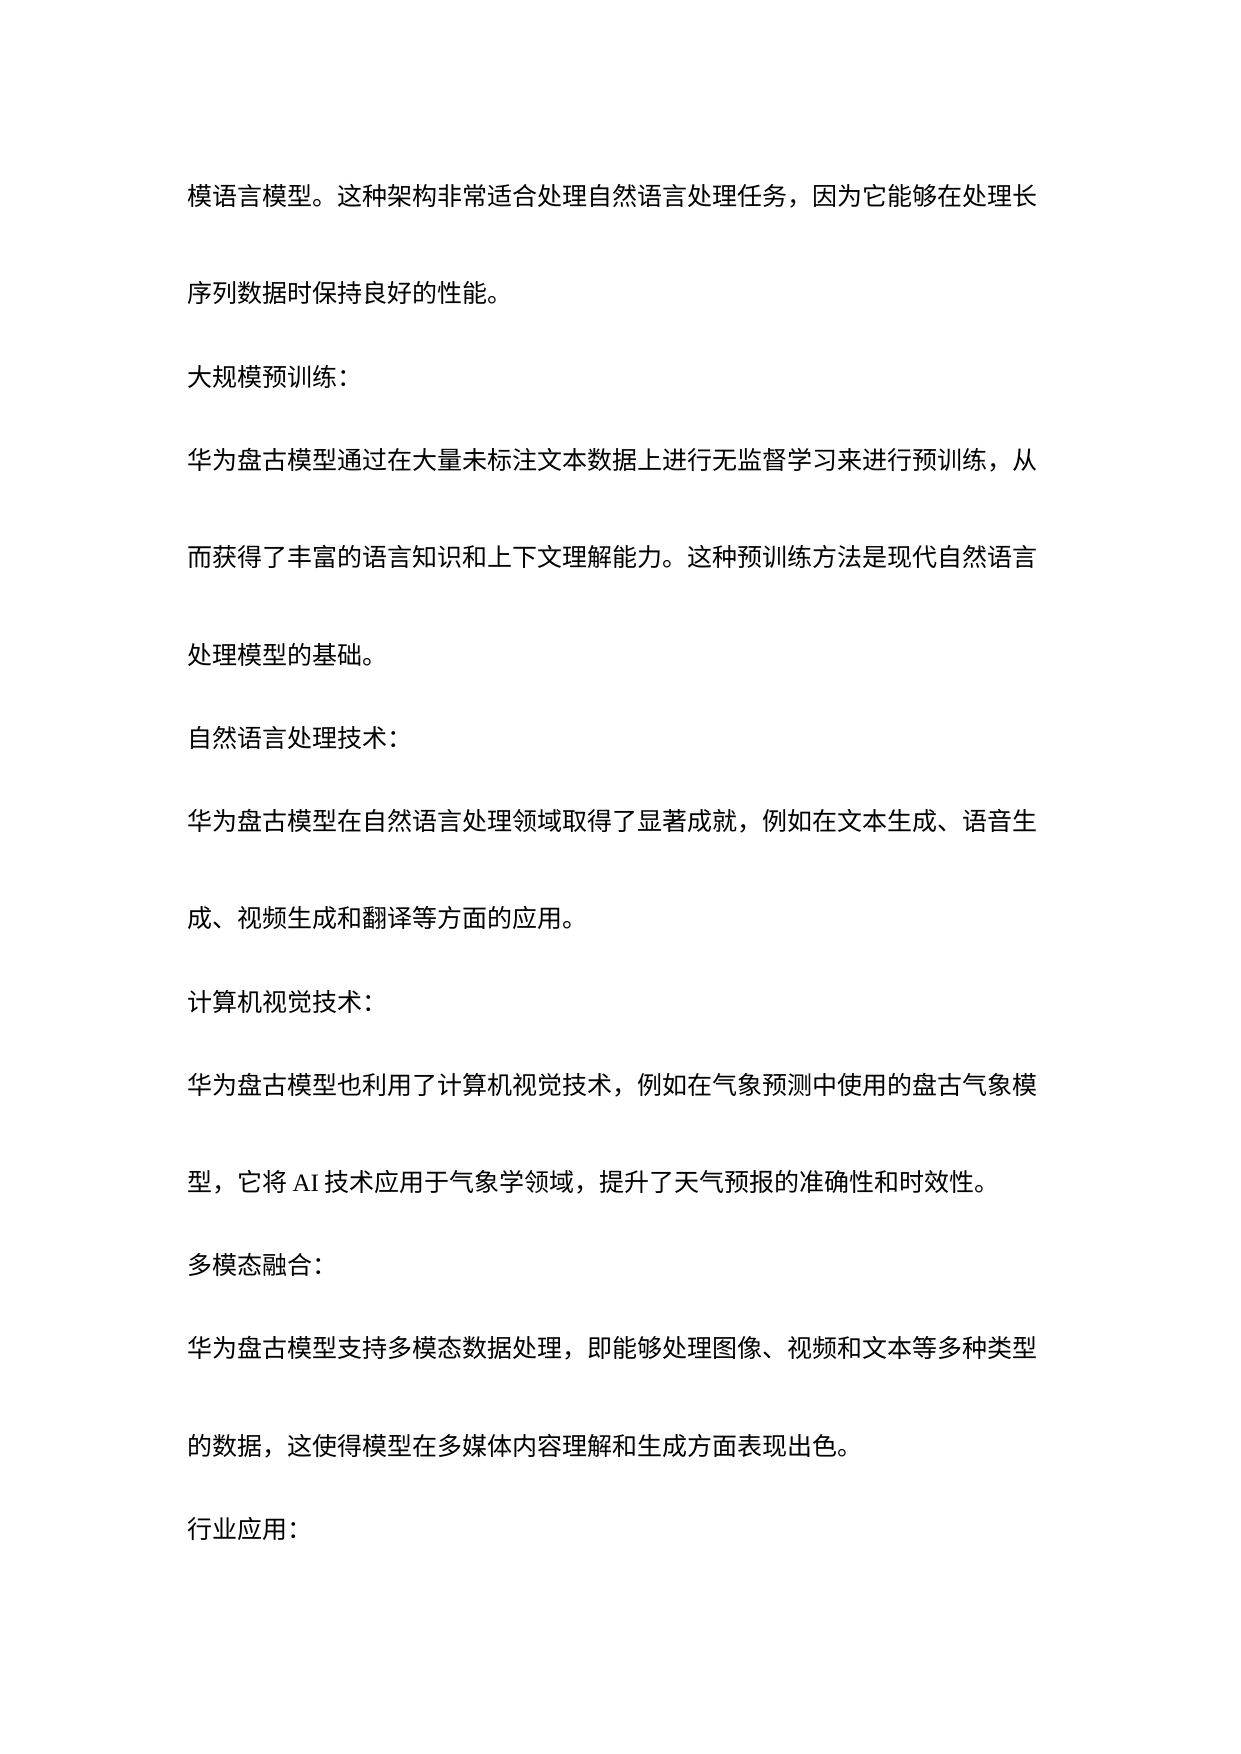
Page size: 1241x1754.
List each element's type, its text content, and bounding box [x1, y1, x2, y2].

text 行业应用： [187, 1495, 1053, 1560]
text 大规模预训练： [187, 343, 1053, 408]
text 华为盘古模型在自然语言处理领域取得了显著成就，例如在文本生成、语音生成、视频生成和翻译等方面的应用。 [187, 787, 1053, 949]
text 自然语言处理技术： [187, 704, 1053, 769]
text 华为盘古模型支持多模态数据处理，即能够处理图像、视频和文本等多种类型的数据，这使得模型在多媒体内容理解和生成方面表现出色。 [187, 1314, 1053, 1477]
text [187, 162, 1053, 324]
text 计算机视觉技术： [187, 968, 1053, 1033]
text 华为盘古模型通过在大量未标注文本数据上进行无监督学习来进行预训练，从而获得了丰富的语言知识和上下文理解能力。这种预训练方法是现代自然语言处理模型的基础。 [187, 426, 1053, 686]
text 多模态融合： [187, 1231, 1053, 1296]
text 华为盘古模型也利用了计算机视觉技术，例如在气象预测中使用的盘古气象模型，它将AI技术应用于气象学领域，提升了天气预报的准确性和时效性。 [187, 1051, 1053, 1213]
